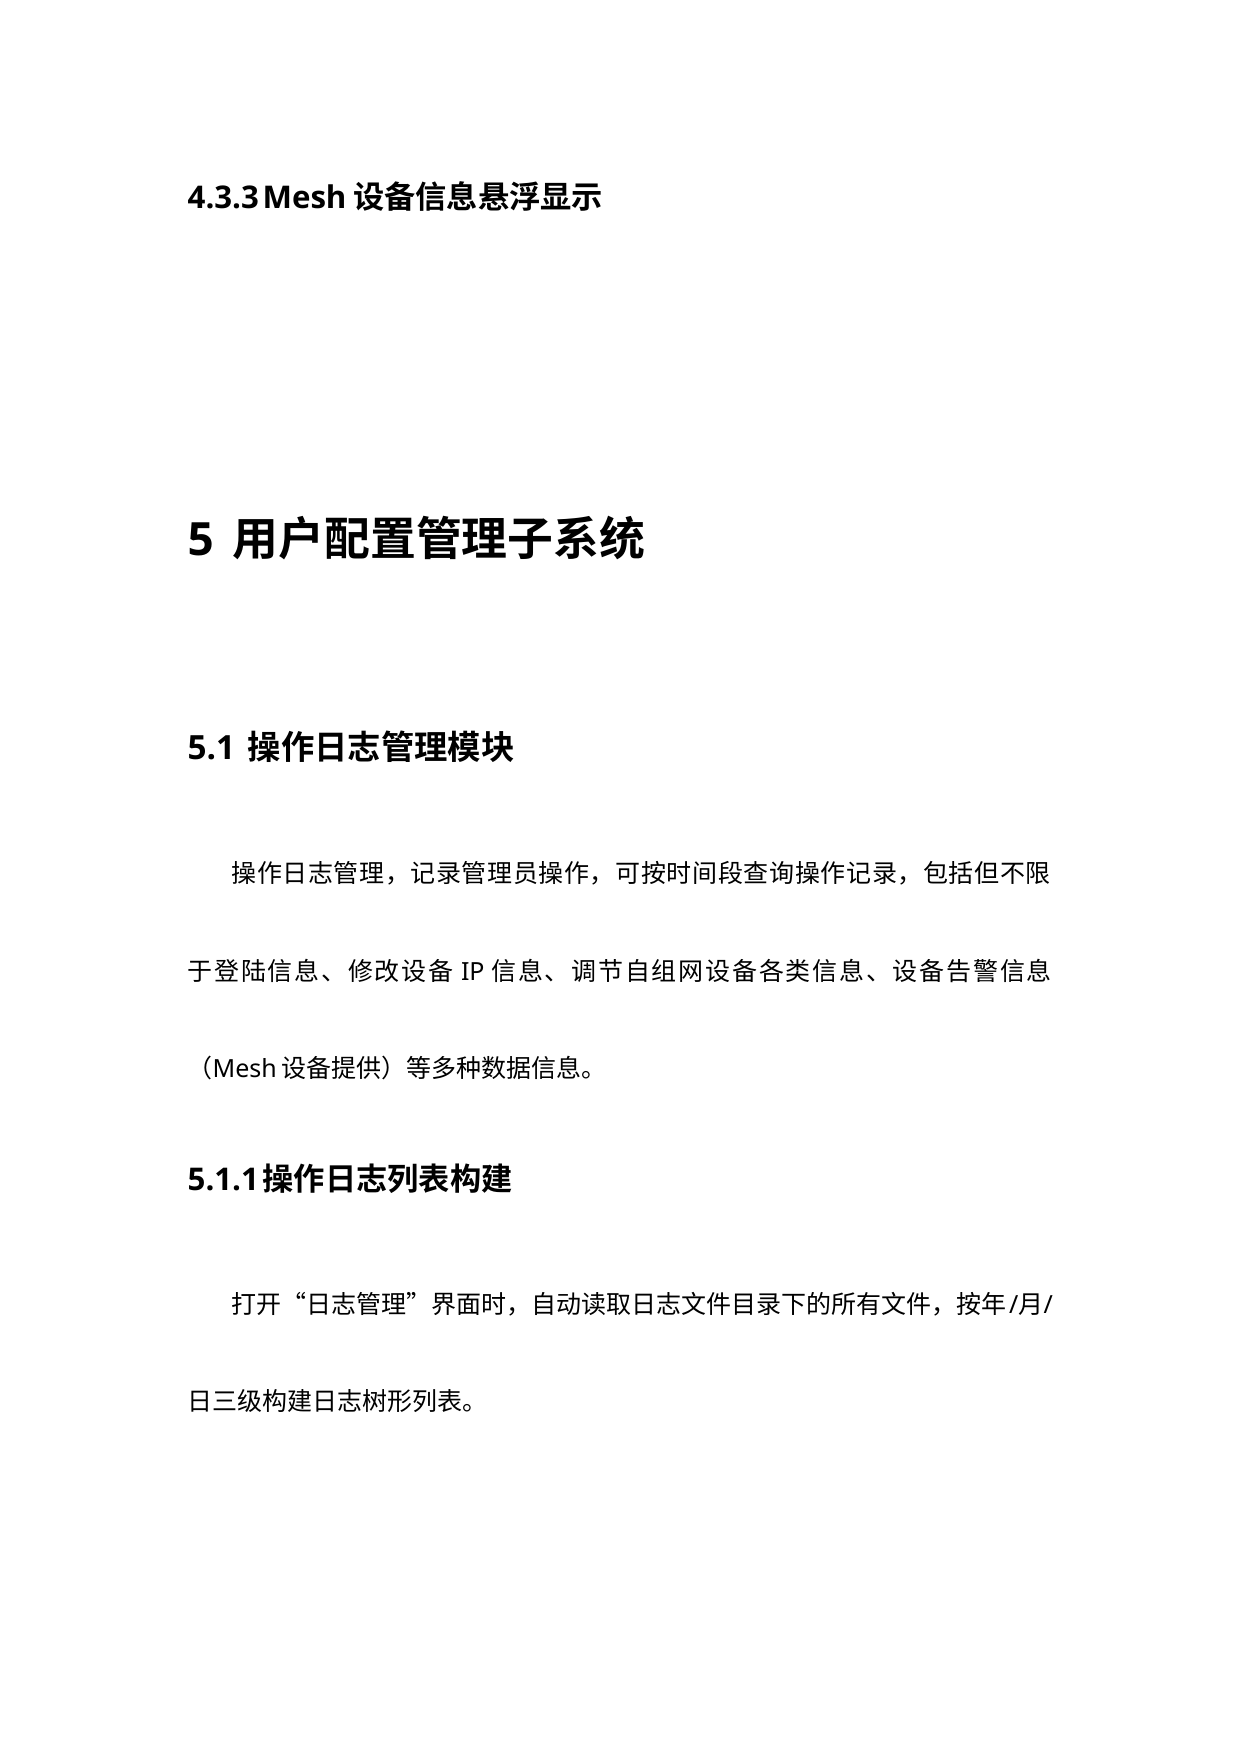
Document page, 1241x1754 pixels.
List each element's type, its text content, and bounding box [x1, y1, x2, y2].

text 打开“日志管理”界面时，自动读取日志文件目录下的所有文件，按年/月/日三级构建日志树形列表。 [187, 1270, 1053, 1432]
subtitle 操作日志管理模块 [187, 712, 1053, 777]
subtitle 用户配置管理子系统 [187, 487, 1053, 584]
text 操作日志管理，记录管理员操作，可按时间段查询操作记录，包括但不限于登陆信息、修改设备IP信息、调节自组网设备各类信息、设备告警信息（Mesh设备提供）等多种数据信息。 [187, 839, 1053, 1099]
subtitle 操作日志列表构建 [187, 1145, 1053, 1210]
subtitle Mesh设备信息悬浮显示 [187, 162, 1053, 227]
